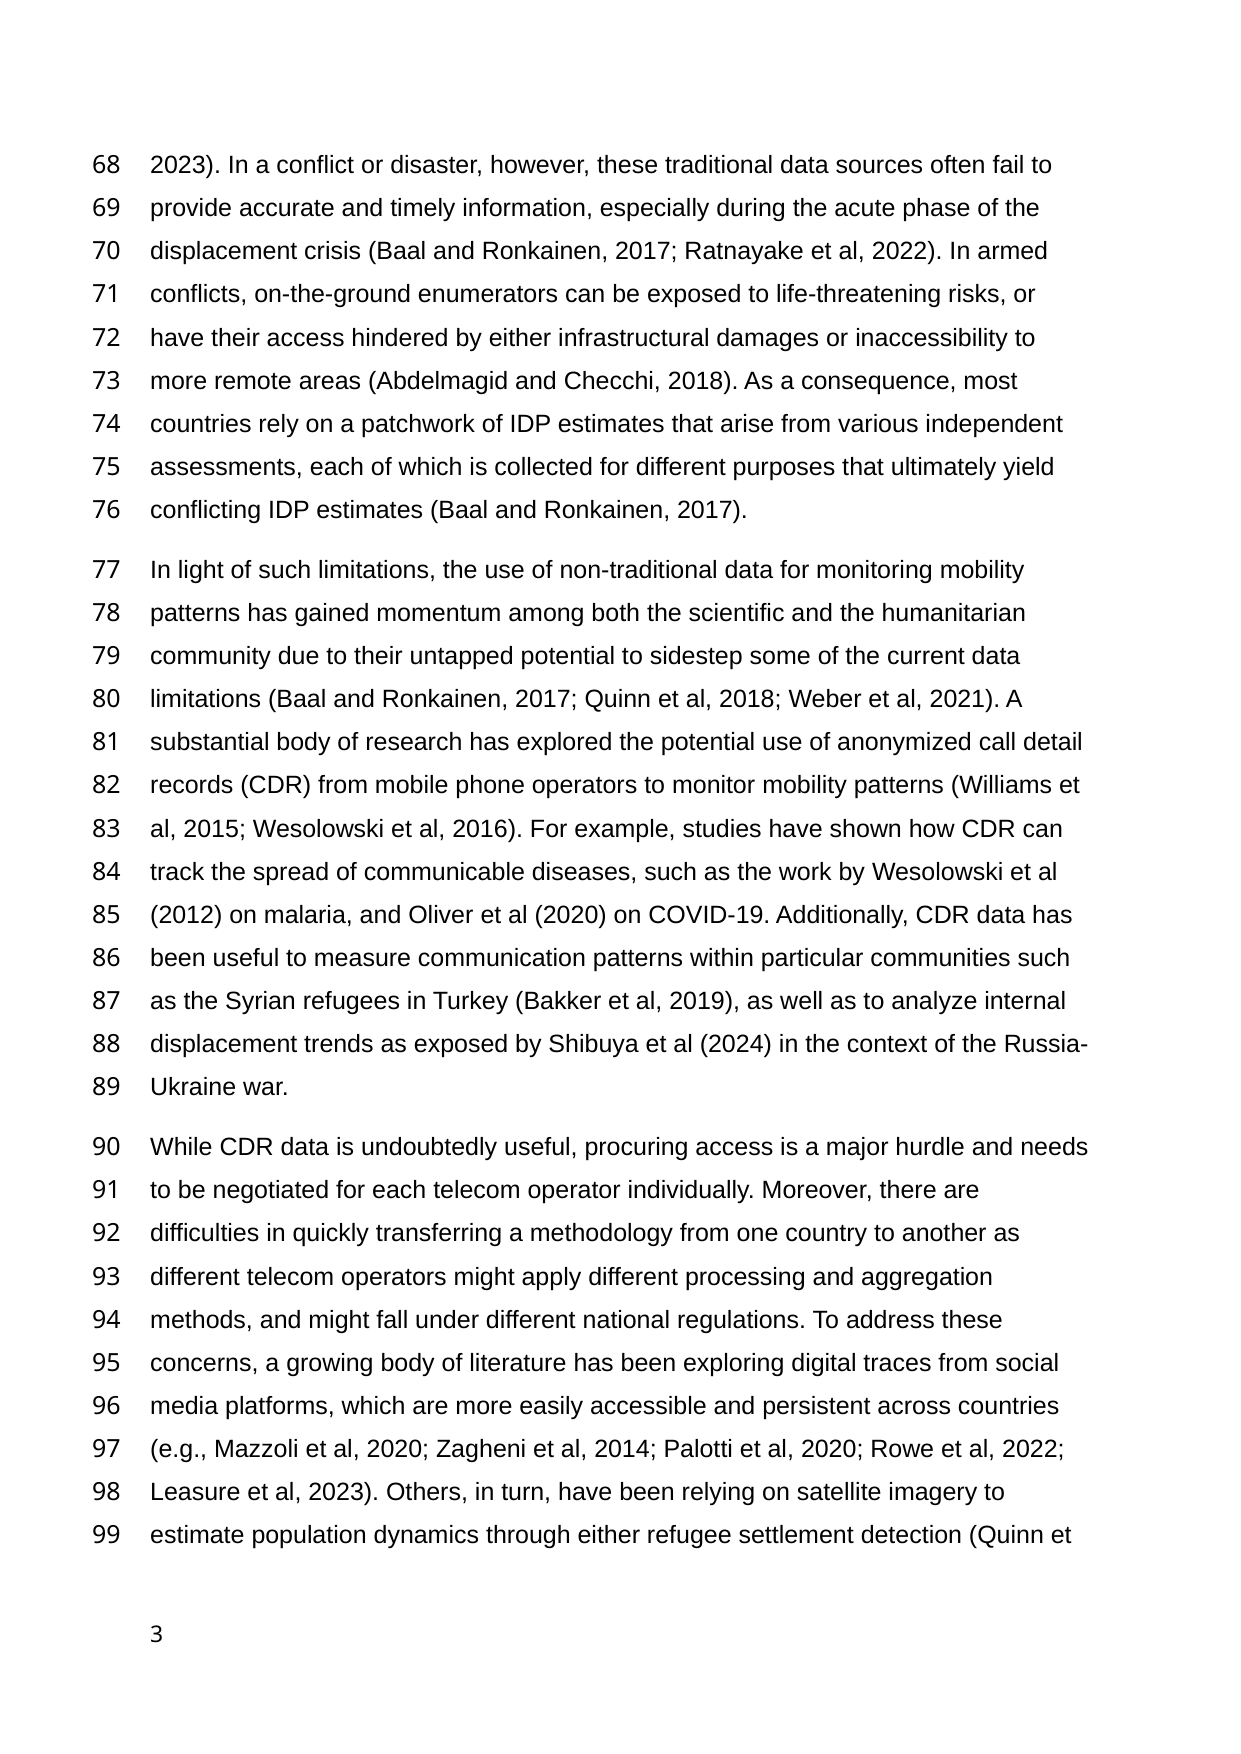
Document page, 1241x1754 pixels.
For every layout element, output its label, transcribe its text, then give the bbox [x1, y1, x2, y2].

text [150, 1132, 1090, 1549]
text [150, 150, 1090, 524]
text In light of such limitations, the use of non-traditional data for monitoring mobility patterns has gained momentum among both the scientific and the humanitarian community due to their untapped potential to sidestep some of the current data limitations (Baal and Ronkainen, 2017; Quinn et al, 2018; Weber et al, 2021). A substantial body of research has explored the potential use of anonymized call detail records (CDR) from mobile phone operators to monitor mobility patterns (Williams et al, 2015; Wesolowski et al, 2016). For example, studies have shown how CDR can track the spread of communicable diseases, such as the work by Wesolowski et al (2012) on malaria, and Oliver et al (2020) on COVID-19. Additionally, CDR data has been useful to measure communication patterns within particular communities such as the Syrian refugees in Turkey (Bakker et al, 2019), as well as to analyze internal displacement trends as exposed by Shibuya et al (2024) in the context of the Russia-Ukraine war. [150, 555, 1090, 1101]
